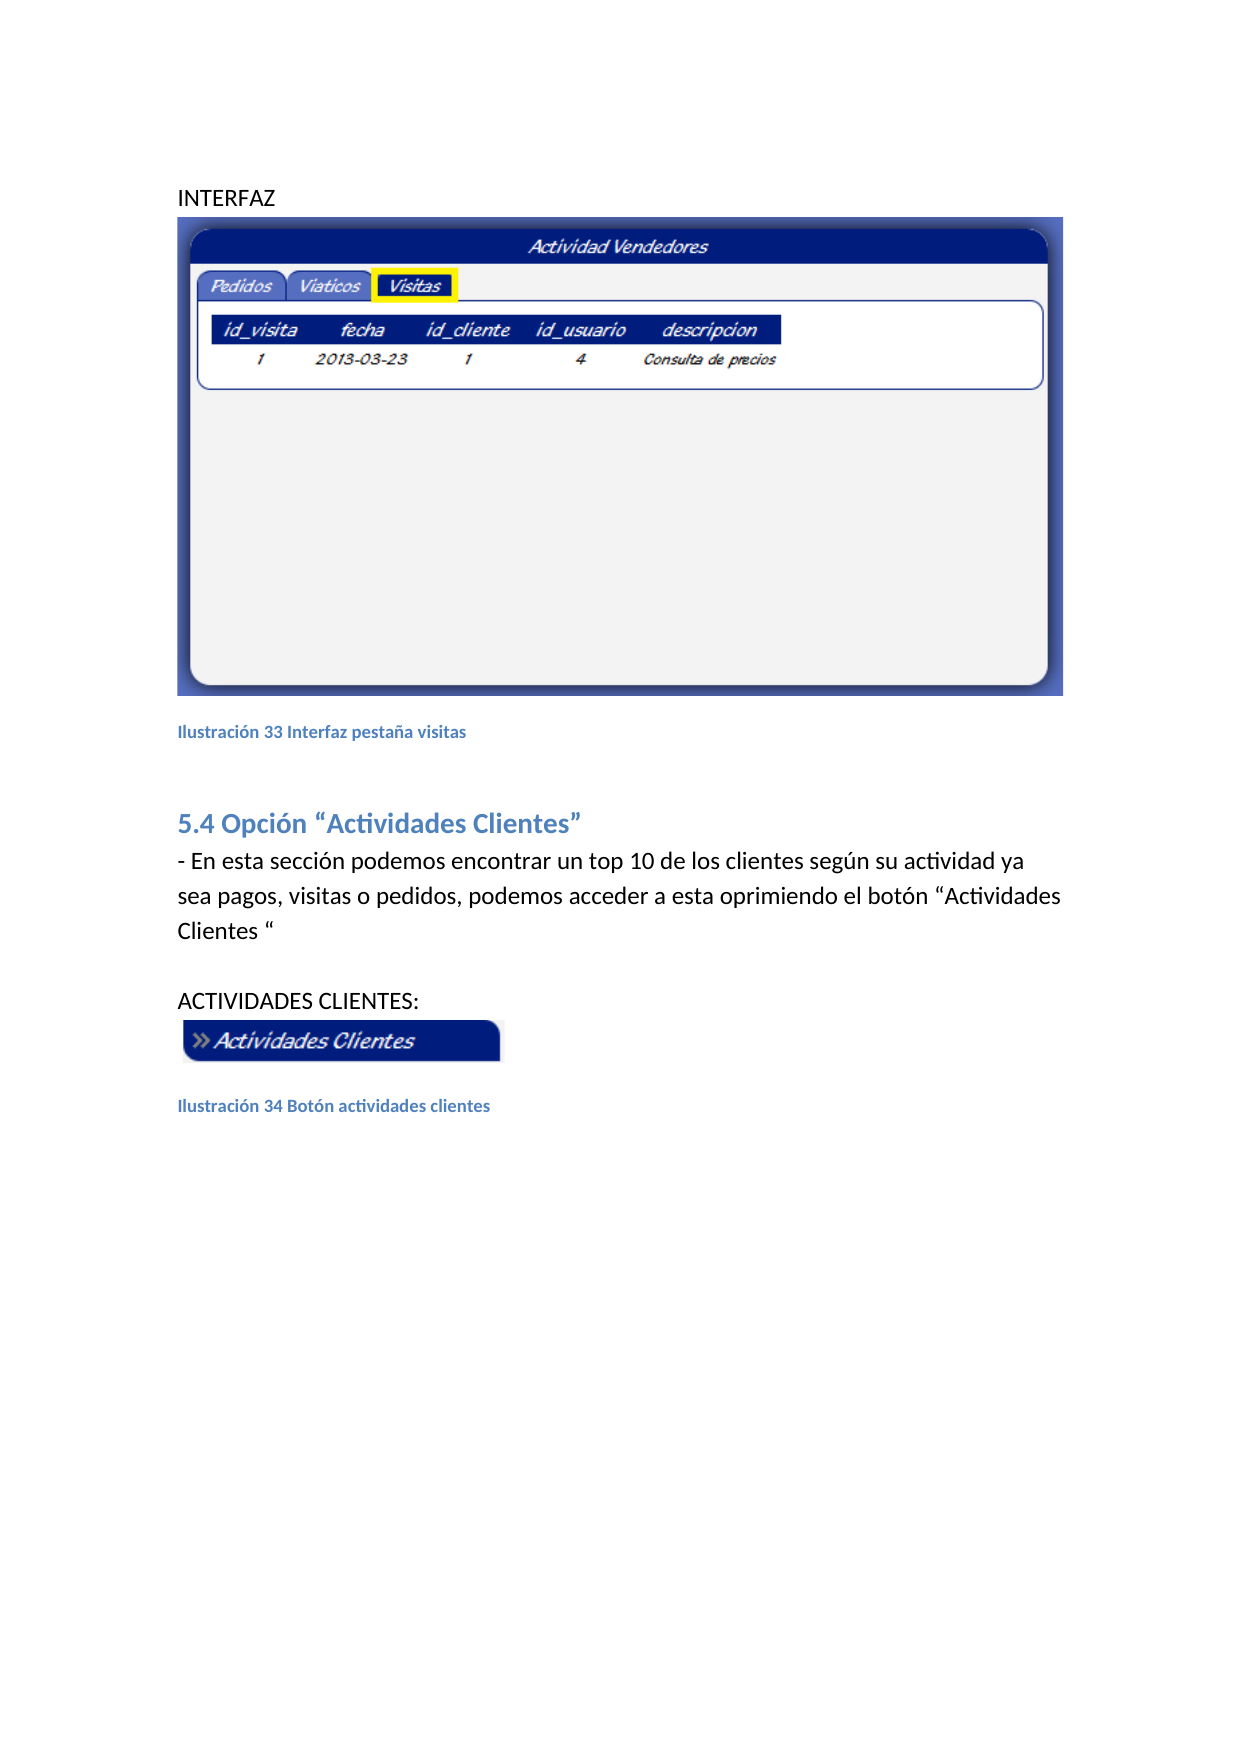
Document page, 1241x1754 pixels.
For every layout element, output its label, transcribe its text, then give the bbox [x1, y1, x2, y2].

text 5.4 Opción “Actividades Clientes” - En esta sección podemos encontrar un top 10 de los clientes según su actividad ya sea pagos, visitas o pedidos, podemos acceder a esta oprimiendo el botón “Actividades Clientes “ ACTIVIDADES CLIENTES: [177, 764, 1063, 1069]
picture [182, 1020, 505, 1063]
picture [177, 217, 1064, 696]
text Ilustración 34 Botón actividades clientes [177, 1094, 1063, 1117]
text Ilustración 33 Interfaz pestaña visitas [177, 720, 1063, 743]
text INTERFAZ [177, 148, 1063, 217]
